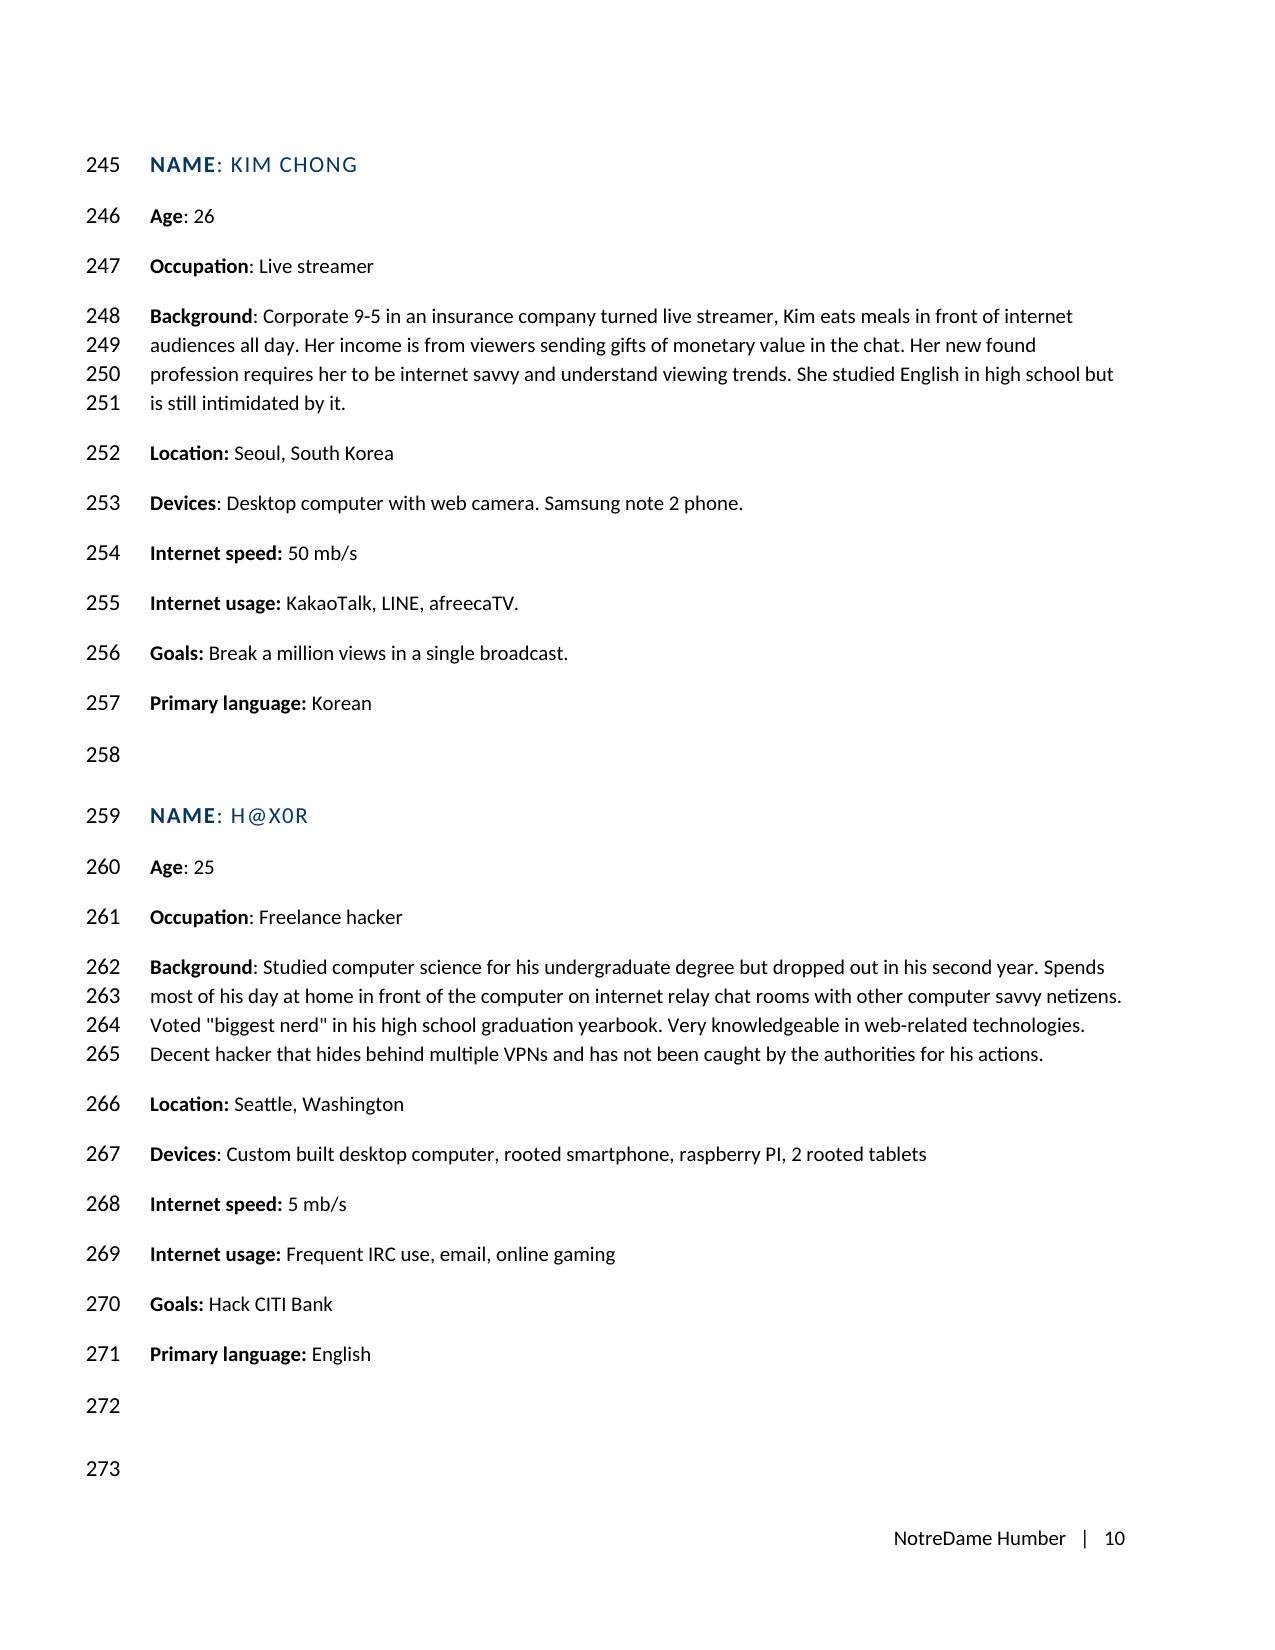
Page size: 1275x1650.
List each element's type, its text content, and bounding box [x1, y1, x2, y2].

text Occupation: Live streamer [150, 253, 1125, 278]
subtitle Name: h@x0r [150, 801, 1125, 829]
text Internet usage: Frequent IRC use, email, online gaming [150, 1241, 1125, 1267]
text Primary language: Korean [150, 691, 1125, 716]
text Internet speed: 5 mb/s [150, 1191, 1125, 1217]
text Goals: Hack CITI Bank [150, 1291, 1125, 1317]
text Location: Seoul, South Korea [150, 441, 1125, 466]
text Background: Corporate 9-5 in an insurance company turned live streamer, Kim eats meals in front of internet audiences all day. Her income is from viewers sending gifts of monetary value in the chat. Her new found profession requires her to be internet savvy and understand viewing trends. She studied English in high school but is still intimidated by it. [150, 303, 1125, 416]
text Age: 26 [150, 203, 1125, 228]
text Internet usage: KakaoTalk, LINE, afreecaTV. [150, 591, 1125, 616]
text Location: Seattle, Washington [150, 1091, 1125, 1117]
text Background: Studied computer science for his undergraduate degree but dropped out in his second year. Spends most of his day at home in front of the computer on internet relay chat rooms with other computer savvy netizens. Voted "biggest nerd" in his high school graduation yearbook. Very knowledgeable in web-related technologies. Decent hacker that hides behind multiple VPNs and has not been caught by the authorities for his actions. [150, 954, 1125, 1067]
subtitle Name: Kim chong [150, 150, 1125, 178]
text Primary language: English [150, 1341, 1125, 1367]
text Internet speed: 50 mb/s [150, 541, 1125, 566]
text Devices: Desktop computer with web camera. Samsung note 2 phone. [150, 491, 1125, 516]
text Occupation: Freelance hacker [150, 904, 1125, 929]
text Devices: Custom built desktop computer, rooted smartphone, raspberry PI, 2 rooted tablets [150, 1141, 1125, 1167]
text Goals: Break a million views in a single broadcast. [150, 641, 1125, 666]
text Age: 25 [150, 854, 1125, 879]
